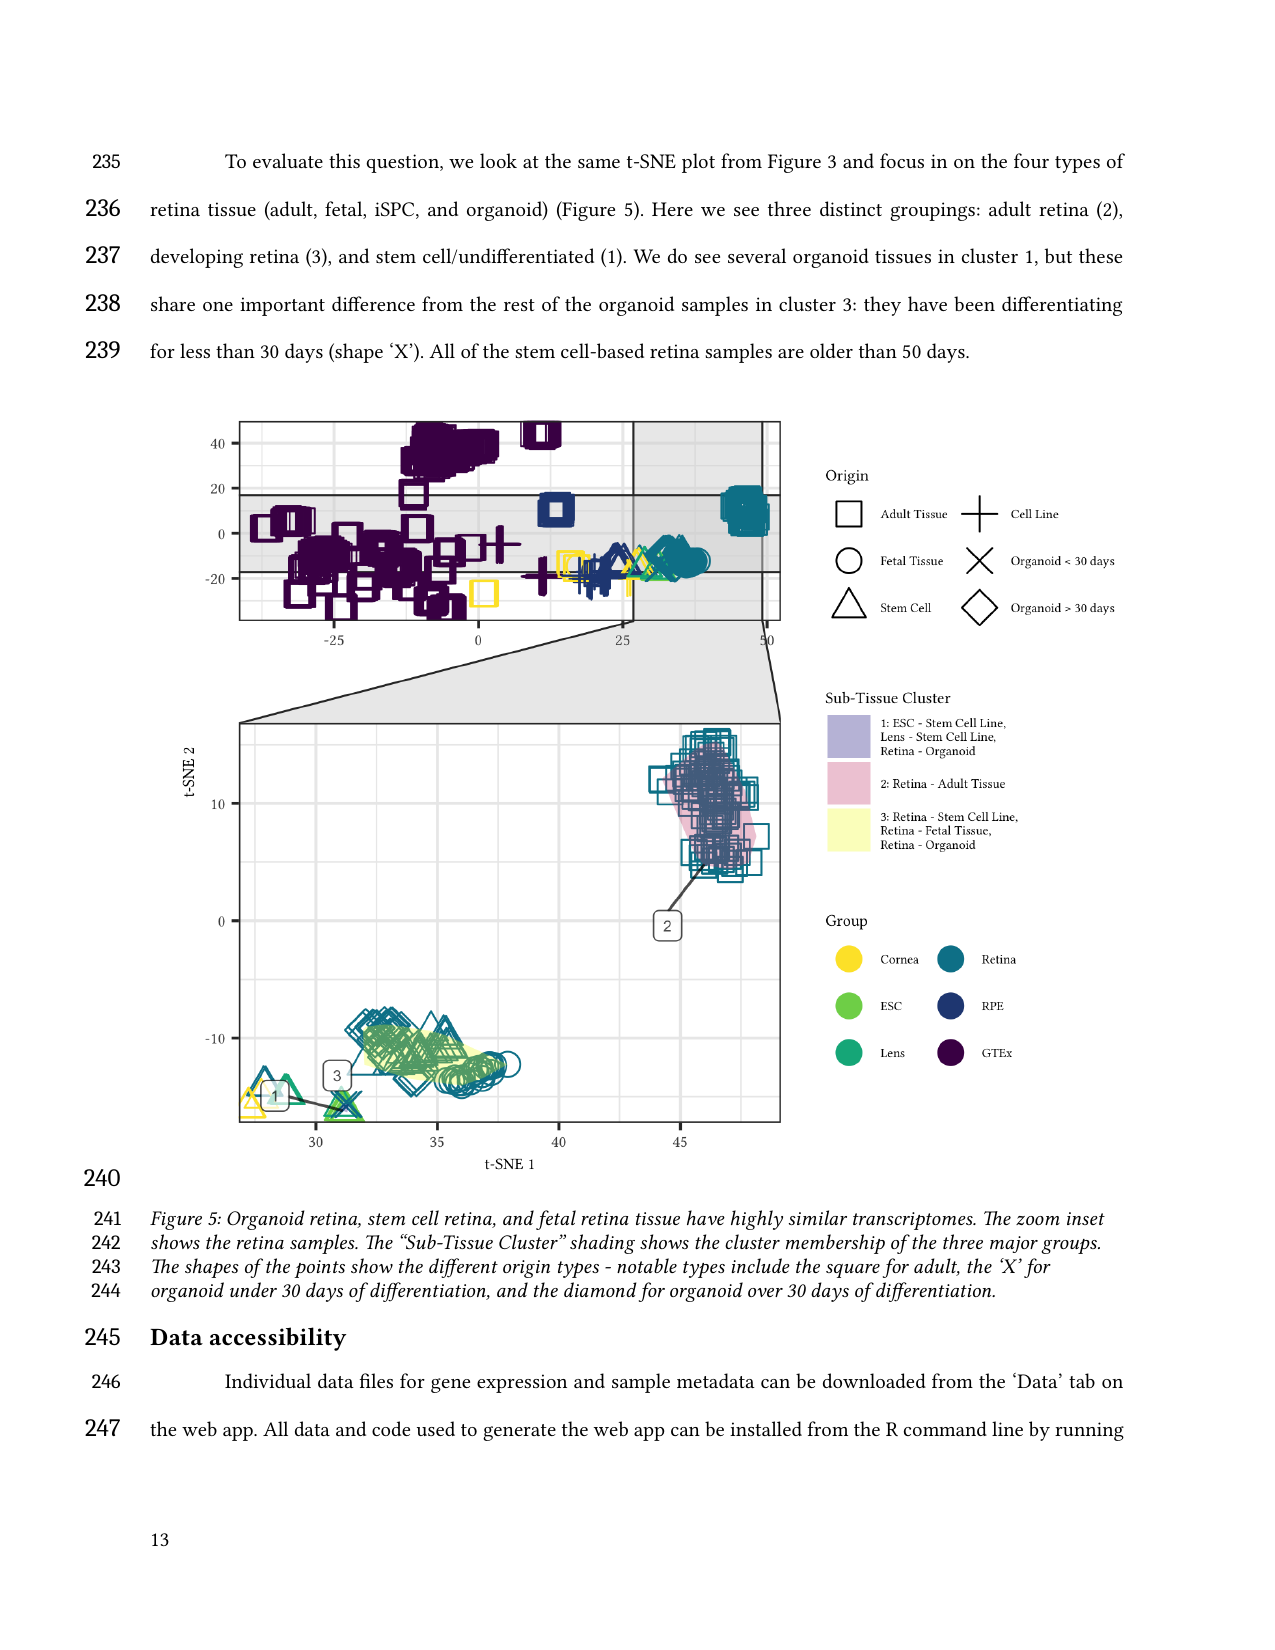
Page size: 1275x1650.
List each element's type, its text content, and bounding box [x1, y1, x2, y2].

picture [168, 406, 1144, 1187]
text Figure 5: Organoid retina, stem cell retina, and fetal retina tissue have highly similar transcriptomes. The zoom inset shows the retina samples. The “Sub-Tissue Cluster” shading shows the cluster membership of the three major groups. The shapes of the points show the different origin types - notable types include the square for adult, the ‘X’ for organoid under 30 days of differentiation, and the diamond for organoid over 30 days of differentiation. [150, 1207, 1125, 1302]
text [150, 1370, 1125, 1441]
subtitle Data accessibility [150, 1323, 1125, 1351]
text To evaluate this question, we look at the same t-SNE plot from Figure 3 and focus in on the four types of retina tissue (adult, fetal, iSPC, and organoid) (Figure 5). Here we see three distinct groupings: adult retina (2), developing retina (3), and stem cell/undifferentiated (1). We do see several organoid tissues in cluster 1, but these share one important difference from the rest of the organoid samples in cluster 3: they have been differentiating for less than 30 days (shape ‘X’). All of the stem cell-based retina samples are older than 50 days. [150, 150, 1125, 364]
